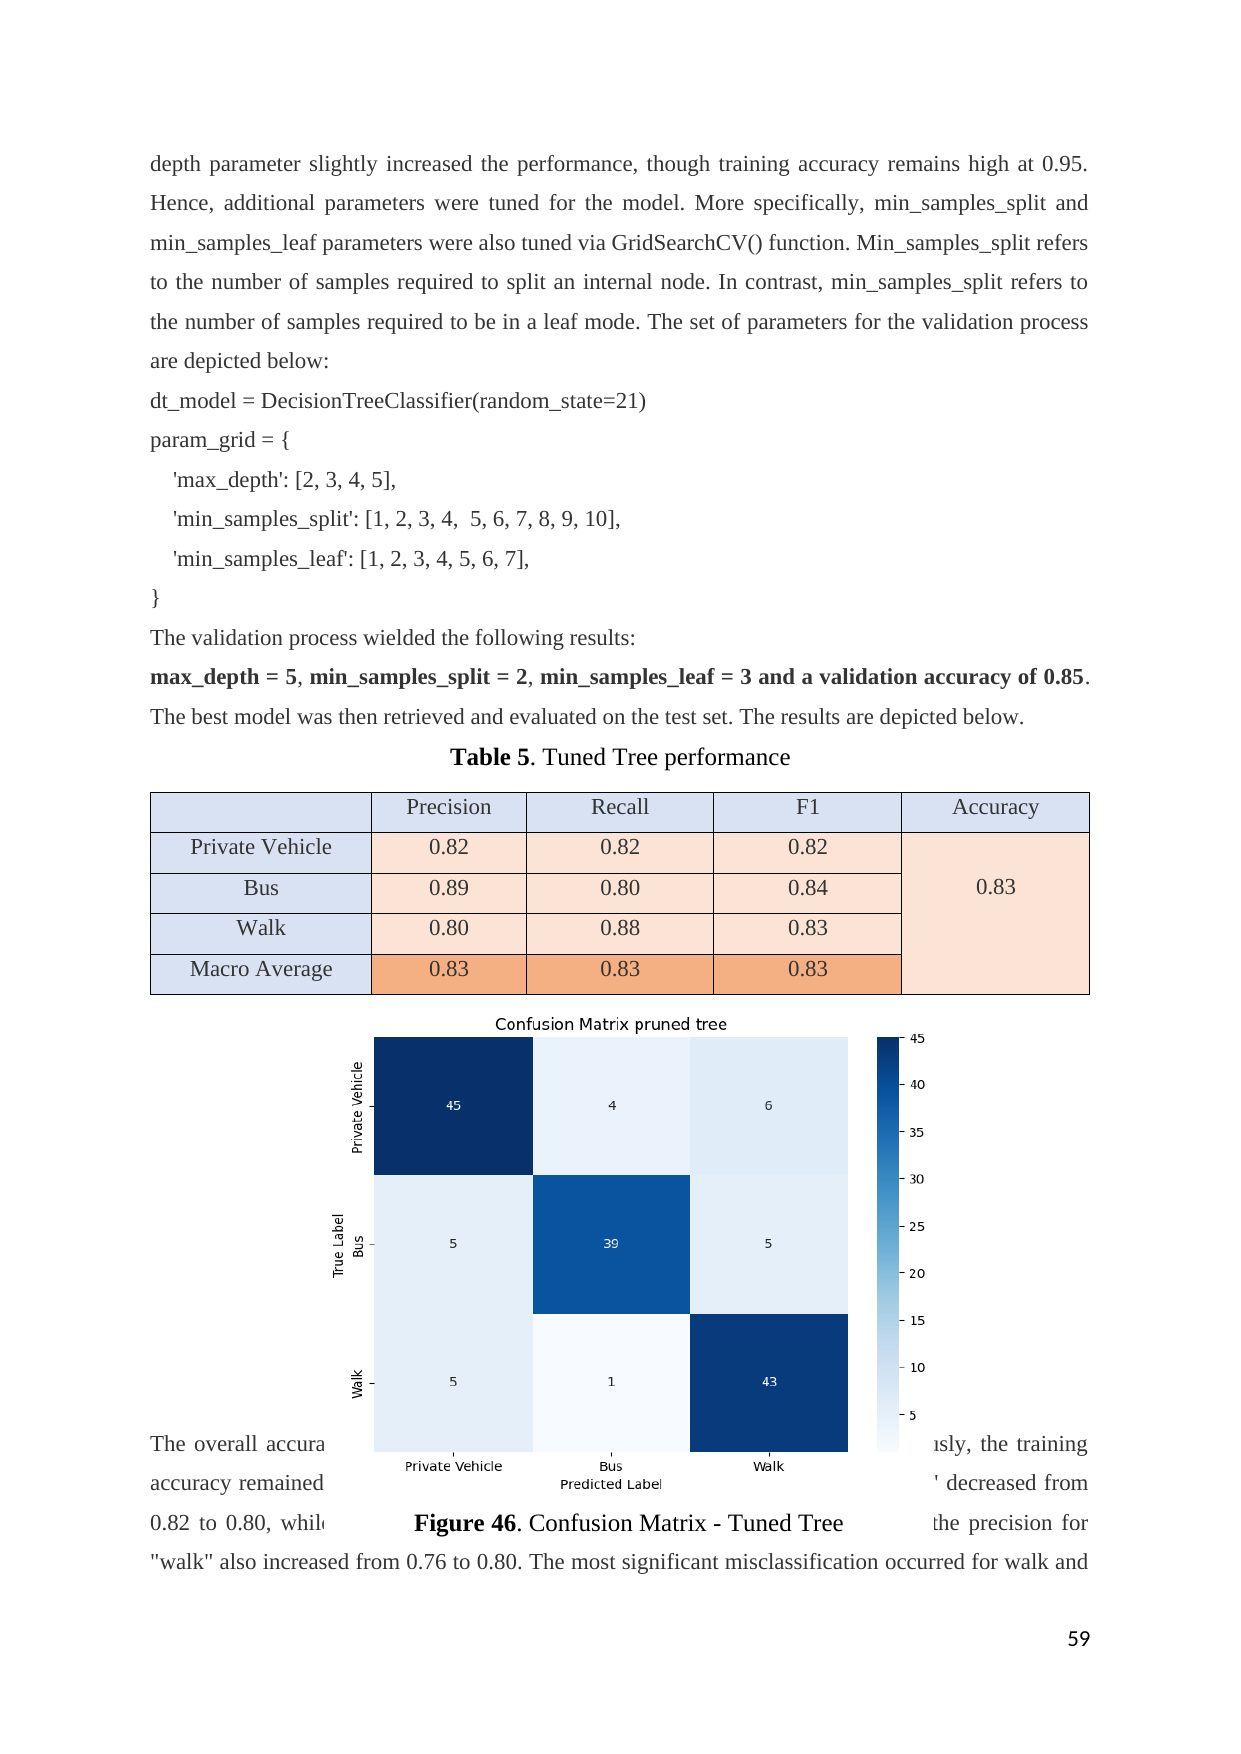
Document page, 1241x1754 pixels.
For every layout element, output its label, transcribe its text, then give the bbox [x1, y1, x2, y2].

table_header F1 [714, 793, 901, 832]
text } [150, 584, 1090, 611]
table_header Precision [372, 793, 526, 832]
text The validation process wielded the following results: [150, 624, 1090, 650]
text 'max_depth': [2, 3, 4, 5], [150, 466, 1090, 492]
table_header Recall [527, 793, 713, 832]
table_cell 0.83 [527, 955, 713, 994]
text max_depth = 5, min_samples_split = 2, min_samples_leaf = 3 and a validation accuracy of 0.85. The best model was then retrieved and evaluated on the test set. The results are depicted below. [150, 663, 1090, 729]
text Table 5. Tuned Tree performance [150, 742, 1090, 771]
table_cell 0.84 [714, 874, 901, 913]
table_cell Walk [151, 914, 371, 954]
table_cell 0.82 [714, 833, 901, 873]
text param_grid = { [150, 426, 1090, 453]
table_cell 0.89 [372, 874, 526, 913]
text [150, 1430, 1090, 1574]
table_cell Macro Average [151, 955, 371, 994]
table_cell 0.82 [527, 833, 713, 873]
table_cell Bus [151, 874, 371, 913]
table_cell 0.83 [714, 955, 901, 994]
text 'min_samples_split': [1, 2, 3, 4, 5, 6, 7, 8, 9, 10], [150, 505, 1090, 532]
table_cell 0.83 [902, 833, 1089, 994]
table_cell 0.82 [372, 833, 526, 873]
picture [323, 1008, 934, 1499]
table_header [151, 793, 371, 832]
table_cell 0.88 [527, 914, 713, 954]
table_header Accuracy [902, 793, 1089, 832]
table_cell 0.80 [372, 914, 526, 954]
text dt_model = DecisionTreeClassifier(random_state=21) [150, 387, 1090, 413]
table_cell 0.83 [372, 955, 526, 994]
table_cell Private Vehicle [151, 833, 371, 873]
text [150, 150, 1090, 374]
table_cell 0.80 [527, 874, 713, 913]
table_cell 0.83 [714, 914, 901, 954]
text 'min_samples_leaf': [1, 2, 3, 4, 5, 6, 7], [150, 545, 1090, 571]
